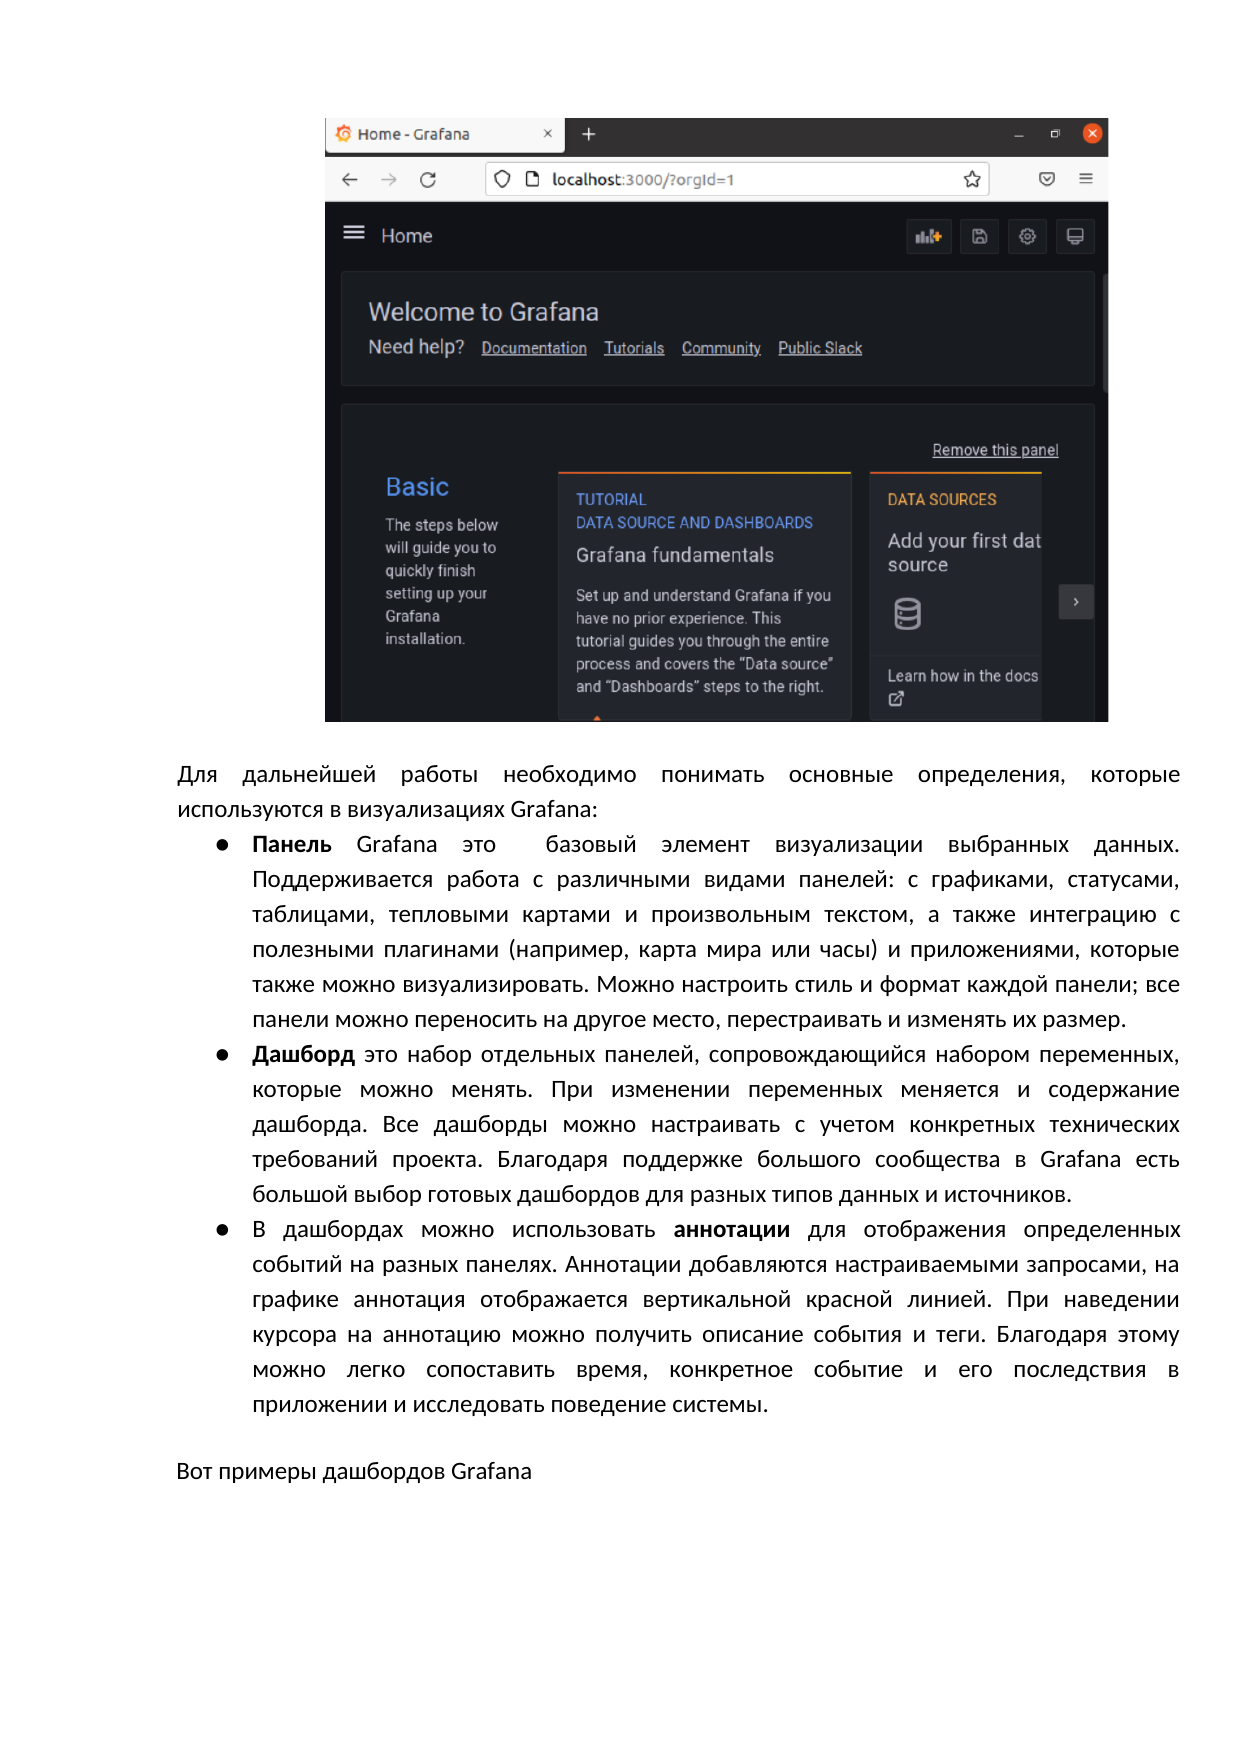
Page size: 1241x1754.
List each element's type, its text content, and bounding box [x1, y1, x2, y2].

picture [325, 118, 1109, 722]
list В дашбордах можно использовать аннотации для отображения определенных событий на разных панелях. Аннотации добавляются настраиваемыми запросами, на графике аннотация отображается вертикальной красной линией. При наведении курсора на аннотацию можно получить описание события и теги. Благодаря этому можно легко сопоставить время, конкретное событие и его последствия в приложении и исследовать поведение системы. [214, 1213, 1181, 1418]
text Вот примеры дашбордов Grafana [176, 1455, 1181, 1486]
list Панель Grafana это базовый элемент визуализации выбранных данных. Поддерживается работа с различными видами панелей: с графиками, статусами, таблицами, тепловыми картами и произвольным текстом, а также интеграцию с полезными плагинами (например, карта мира или часы) и приложениями, которые также можно визуализировать. Можно настроить стиль и формат каждой панели; все панели можно переносить на другое место, перестраивать и изменять их размер. [214, 828, 1181, 1033]
text Для дальнейшей работы необходимо понимать основные определения, которые используются в визуализациях Grafana: [177, 758, 1181, 823]
list Дашборд это набор отдельных панелей, сопровождающийся набором переменных, которые можно менять. При изменении переменных меняется и содержание дашборда. Все дашборды можно настраивать с учетом конкретных технических требований проекта. Благодаря поддержке большого сообщества в Grafana есть большой выбор готовых дашбордов для разных типов данных и источников. [214, 1038, 1181, 1208]
